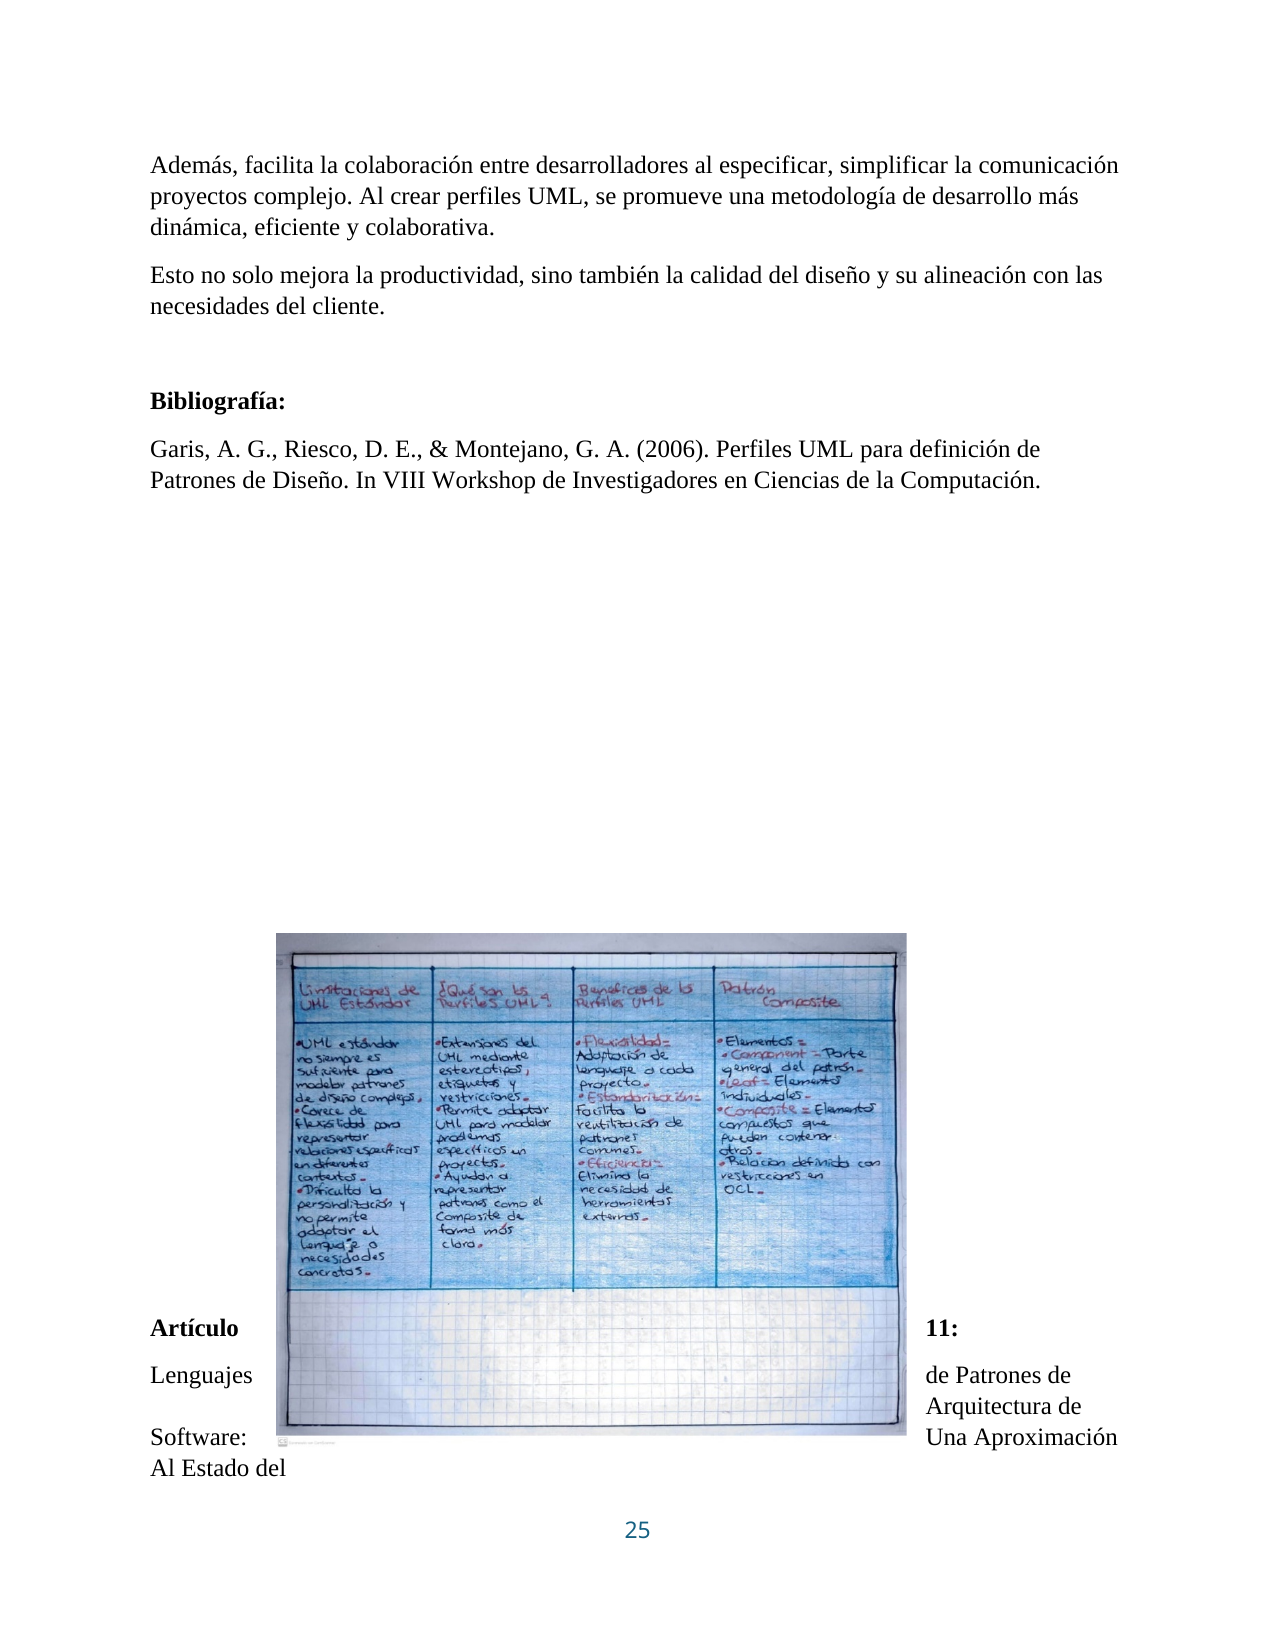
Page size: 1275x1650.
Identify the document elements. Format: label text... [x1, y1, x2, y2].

picture [276, 933, 907, 1448]
text Bibliografía: [150, 386, 1125, 415]
text Garis, A. G., Riesco, D. E., & Montejano, G. A. (2006). Perfiles UML para definición de Patrones de Diseño. In VIII Workshop de Investigadores en Ciencias de la Computación. [150, 434, 1125, 494]
text Esto no solo mejora la productividad, sino también la calidad del diseño y su alineación con las necesidades del cliente. [150, 260, 1125, 319]
text Además, facilita la colaboración entre desarrolladores al especificar, simplificar la comunicación proyectos complejo. Al crear perfiles UML, se promueve una metodología de desarrollo más dinámica, eficiente y colaborativa. [150, 150, 1125, 241]
text Artículo 11: [907, 1313, 1125, 1341]
text Artículo 11: [150, 1313, 276, 1341]
text Lenguajes de Patrones de Arquitectura de Software: Una Aproximación Al Estado del [150, 1360, 1125, 1482]
